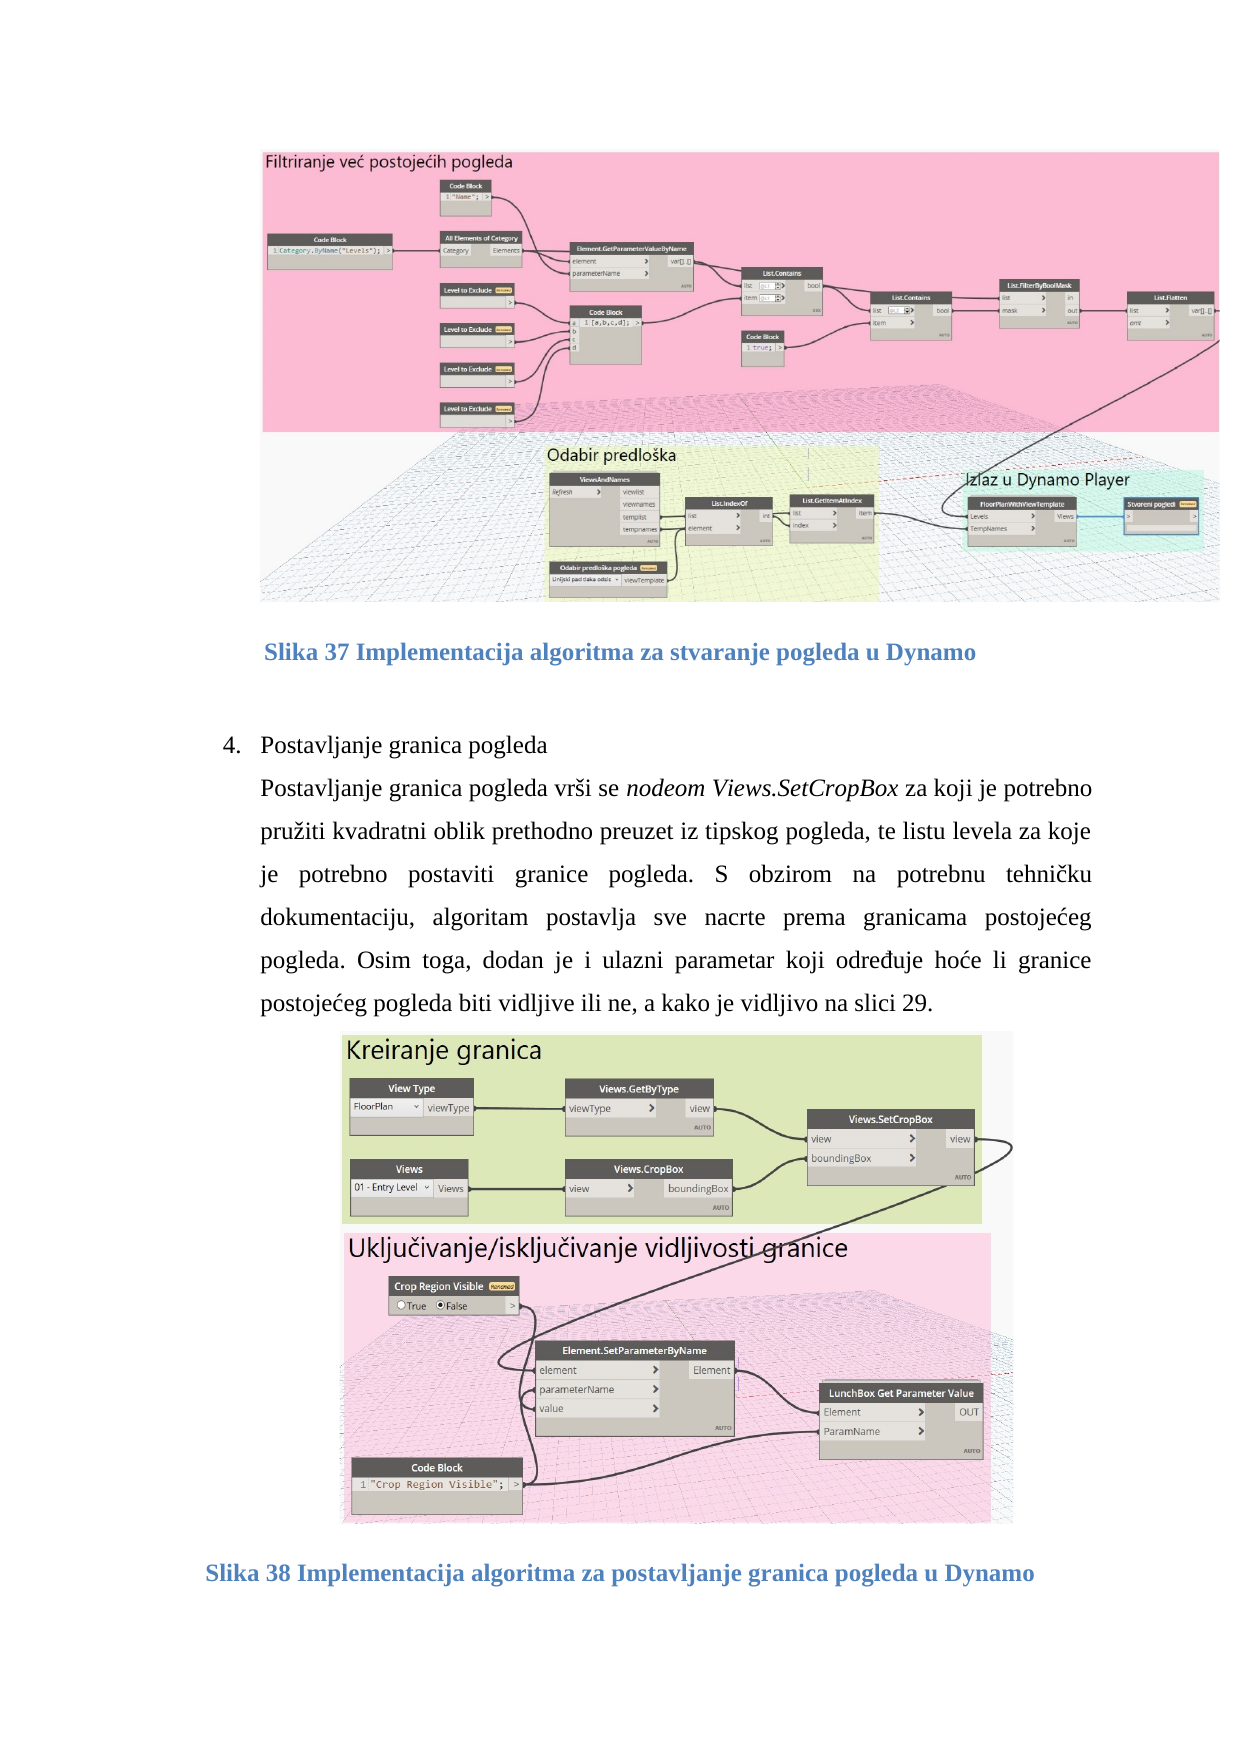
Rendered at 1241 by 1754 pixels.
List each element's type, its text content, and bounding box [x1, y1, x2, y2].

picture [260, 149, 1220, 602]
text Slika 38 Implementacija algoritma za postavljanje granica pogleda u Dynamo [148, 1558, 1092, 1587]
picture [339, 1031, 1014, 1524]
list Postavljanje granica pogleda vrši se nodeom Views.SetCropBox za koji je potrebno pružiti kvadratni oblik prethodno preuzet iz tipskog pogleda, te listu levela za koje je potrebno postaviti granice pogleda. S obzirom na potrebnu tehničku dokumentaciju, algoritam postavlja sve nacrte prema granicama postojećeg pogleda. Osim toga, dodan je i ulazni parametar koji određuje hoće li granice postojećeg pogleda biti vidljive ili ne, a kako je vidljivo na slici 29. [260, 773, 1092, 1017]
list Postavljanje granica pogleda [223, 730, 1092, 758]
text Slika 37 Implementacija algoritma za stvaranje pogleda u Dynamo [148, 637, 1092, 666]
